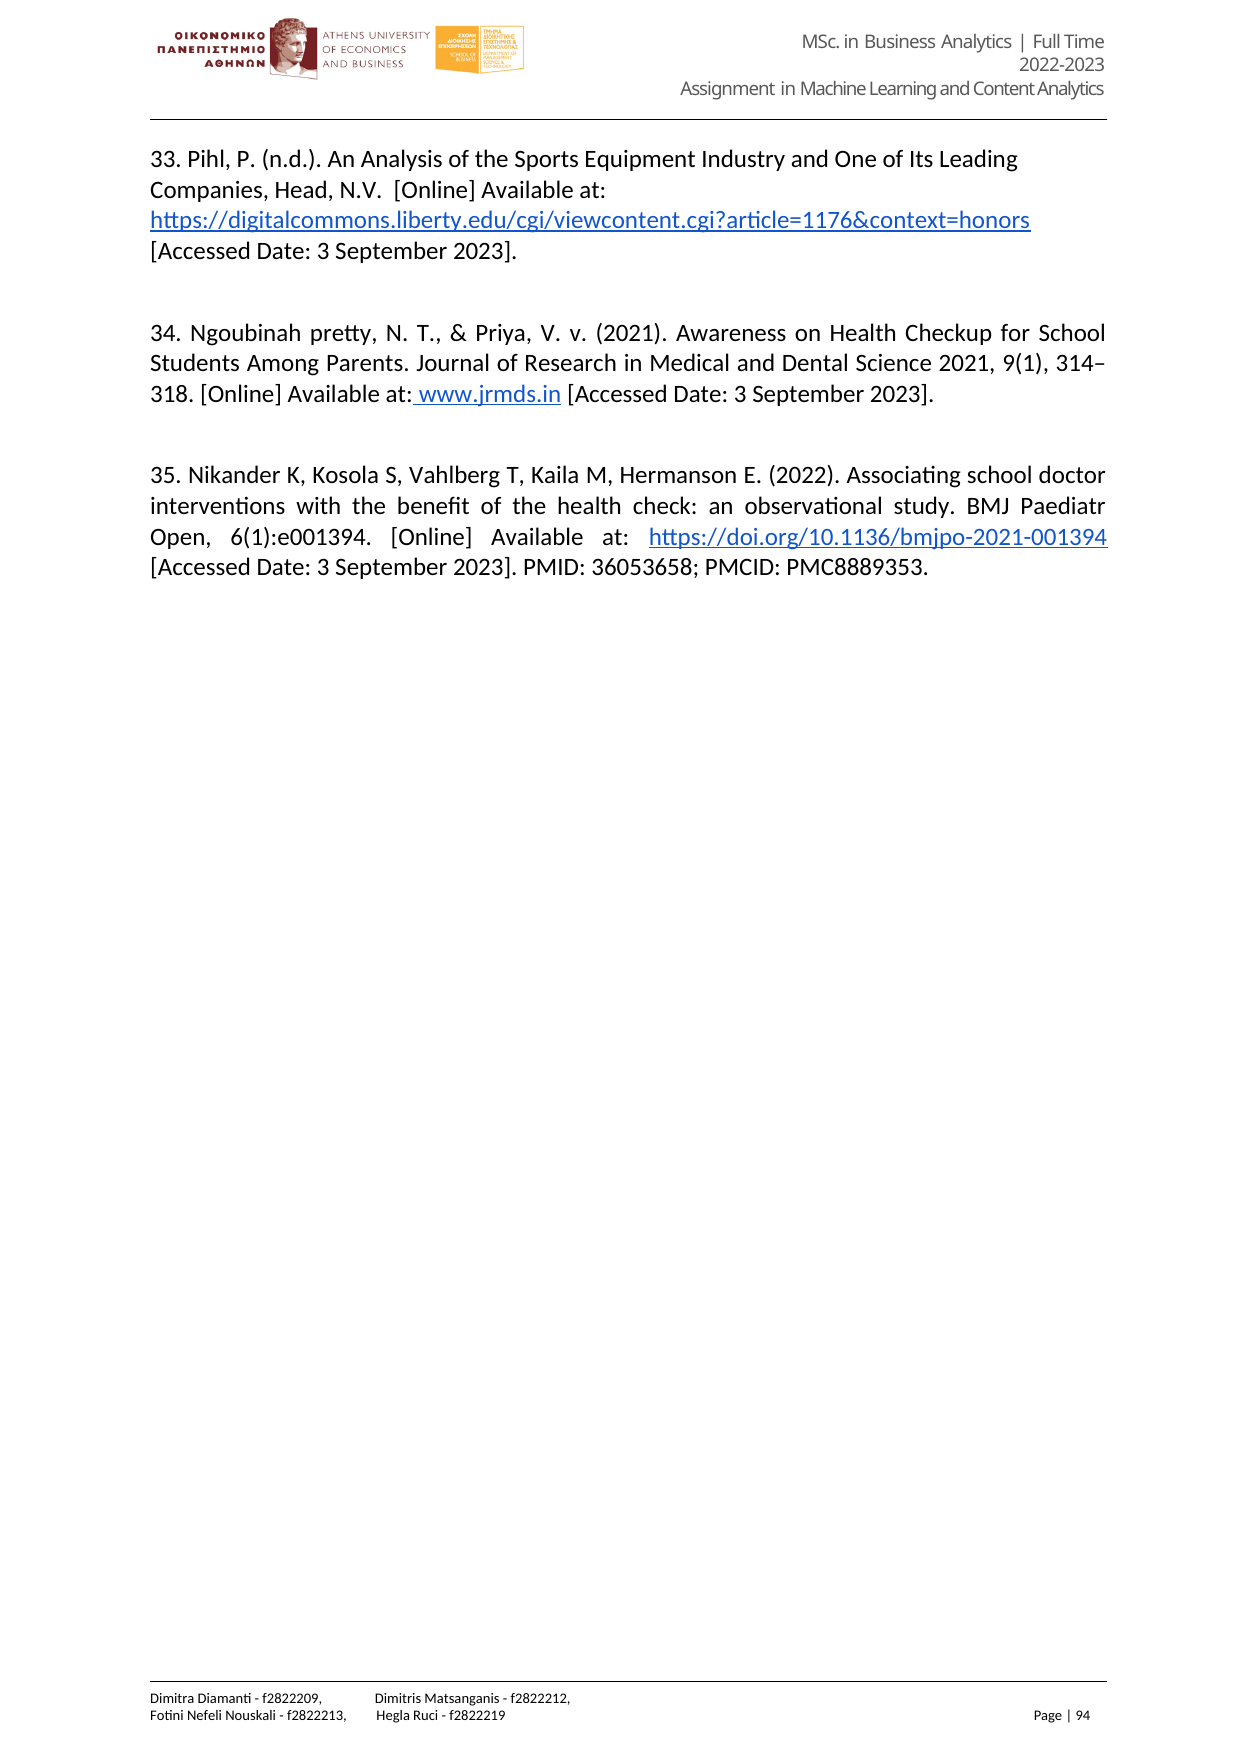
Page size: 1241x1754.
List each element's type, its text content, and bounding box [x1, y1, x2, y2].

text 33. Pihl, P. (n.d.). An Analysis of the Sports Equipment Industry and One of Its Leading Companies, Head, N.V. [Online] Available at: https://digitalcommons.liberty.edu/cgi/viewcontent.cgi?article=1176&context=honors [Accessed Date: 3 September 2023]. [150, 143, 1107, 265]
text 34. Ngoubinah pretty, N. T., & Priya, V. v. (2021). Awareness on Health Checkup for School Students Among Parents. Journal of Research in Medical and Dental Science 2021, 9(1), 314–318. [Online] Available at: www.jrmds.in [Accessed Date: 3 September 2023]. [150, 317, 1107, 408]
picture [151, 17, 526, 82]
text 35. Nikander K, Kosola S, Vahlberg T, Kaila M, Hermanson E. (2022). Associating school doctor interventions with the benefit of the health check: an observational study. BMJ Paediatr Open, 6(1):e001394. [Online] Available at: https://doi.org/10.1136/bmjpo-2021-001394 [Accessed Date: 3 September 2023]. PMID: 36053658; PMCID: PMC8889353. [150, 460, 1107, 582]
